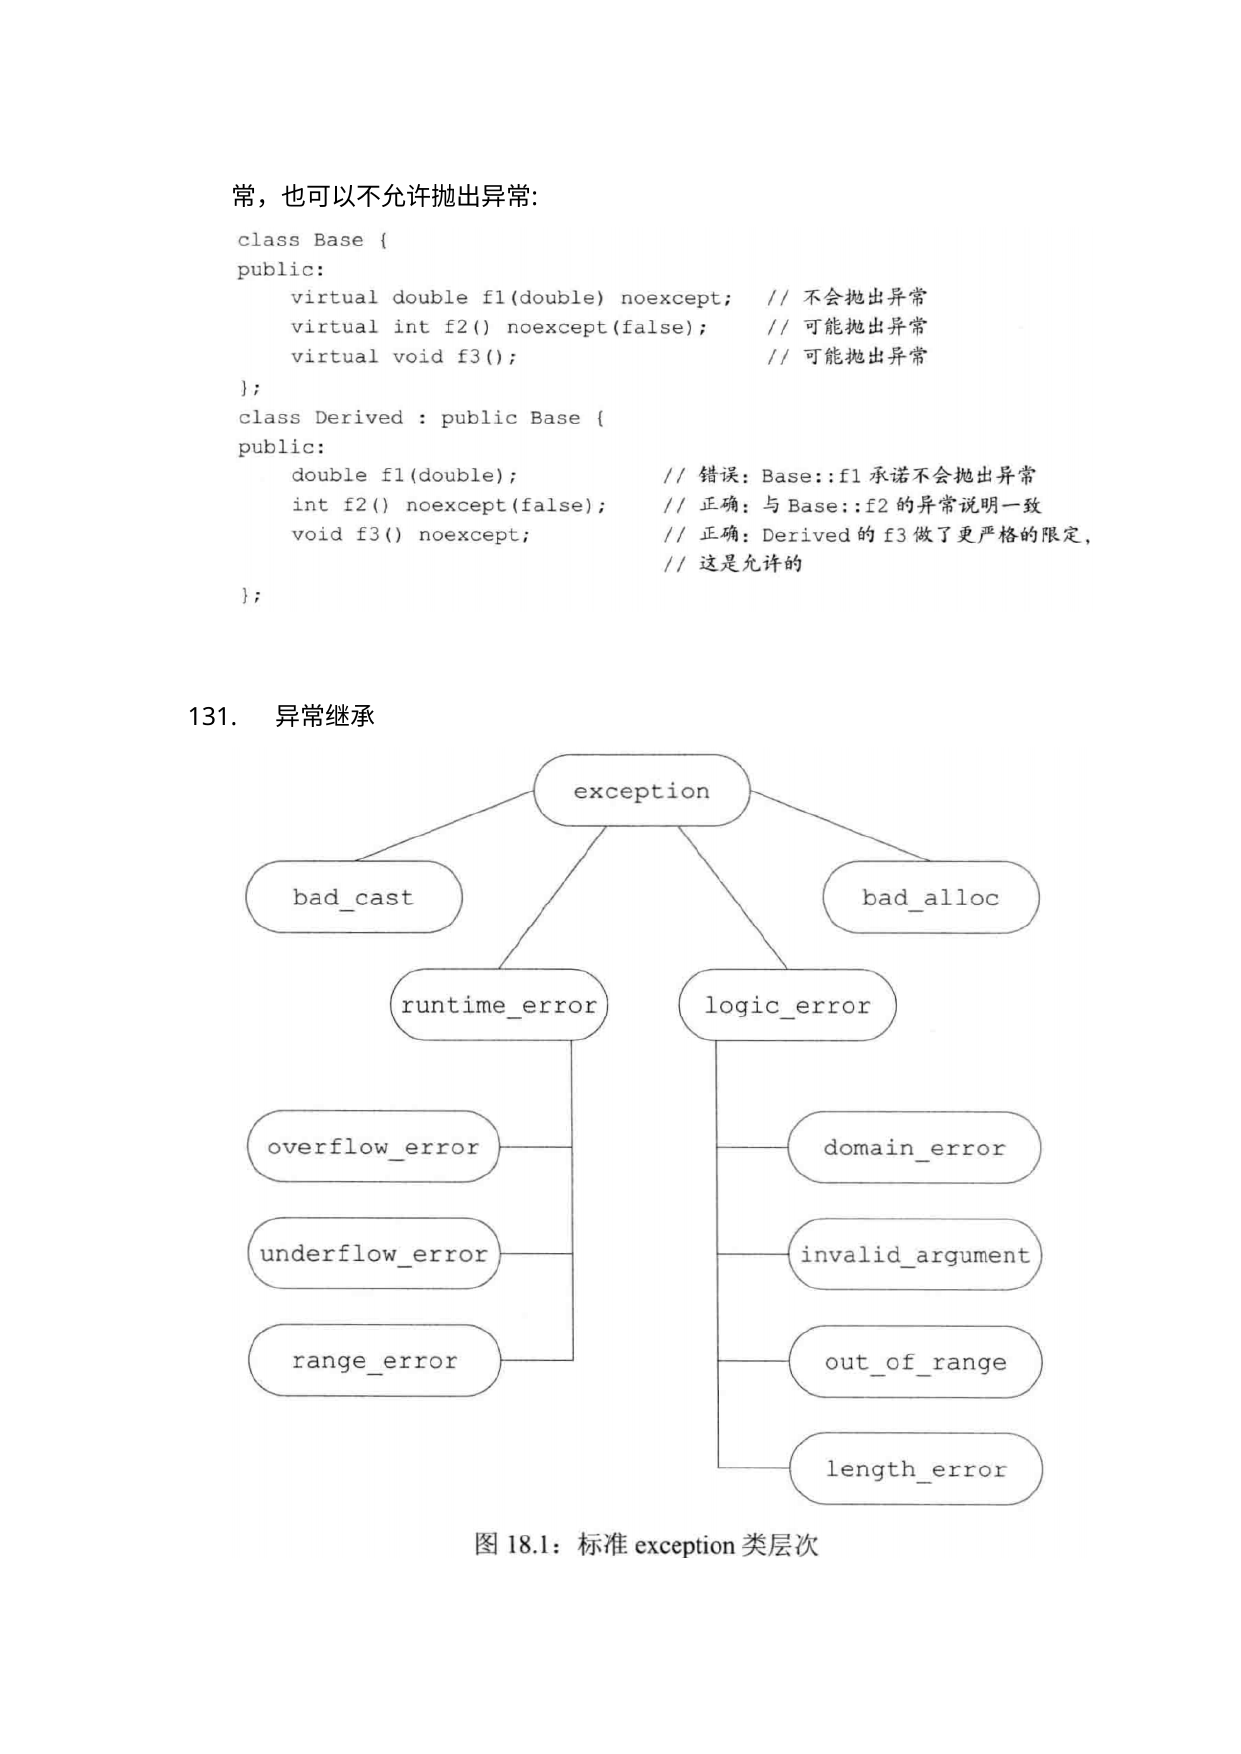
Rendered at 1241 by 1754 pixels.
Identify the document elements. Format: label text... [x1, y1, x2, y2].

list 异常继承 [187, 682, 1053, 747]
picture [231, 747, 1097, 1558]
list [231, 162, 1053, 227]
picture [231, 227, 1097, 612]
